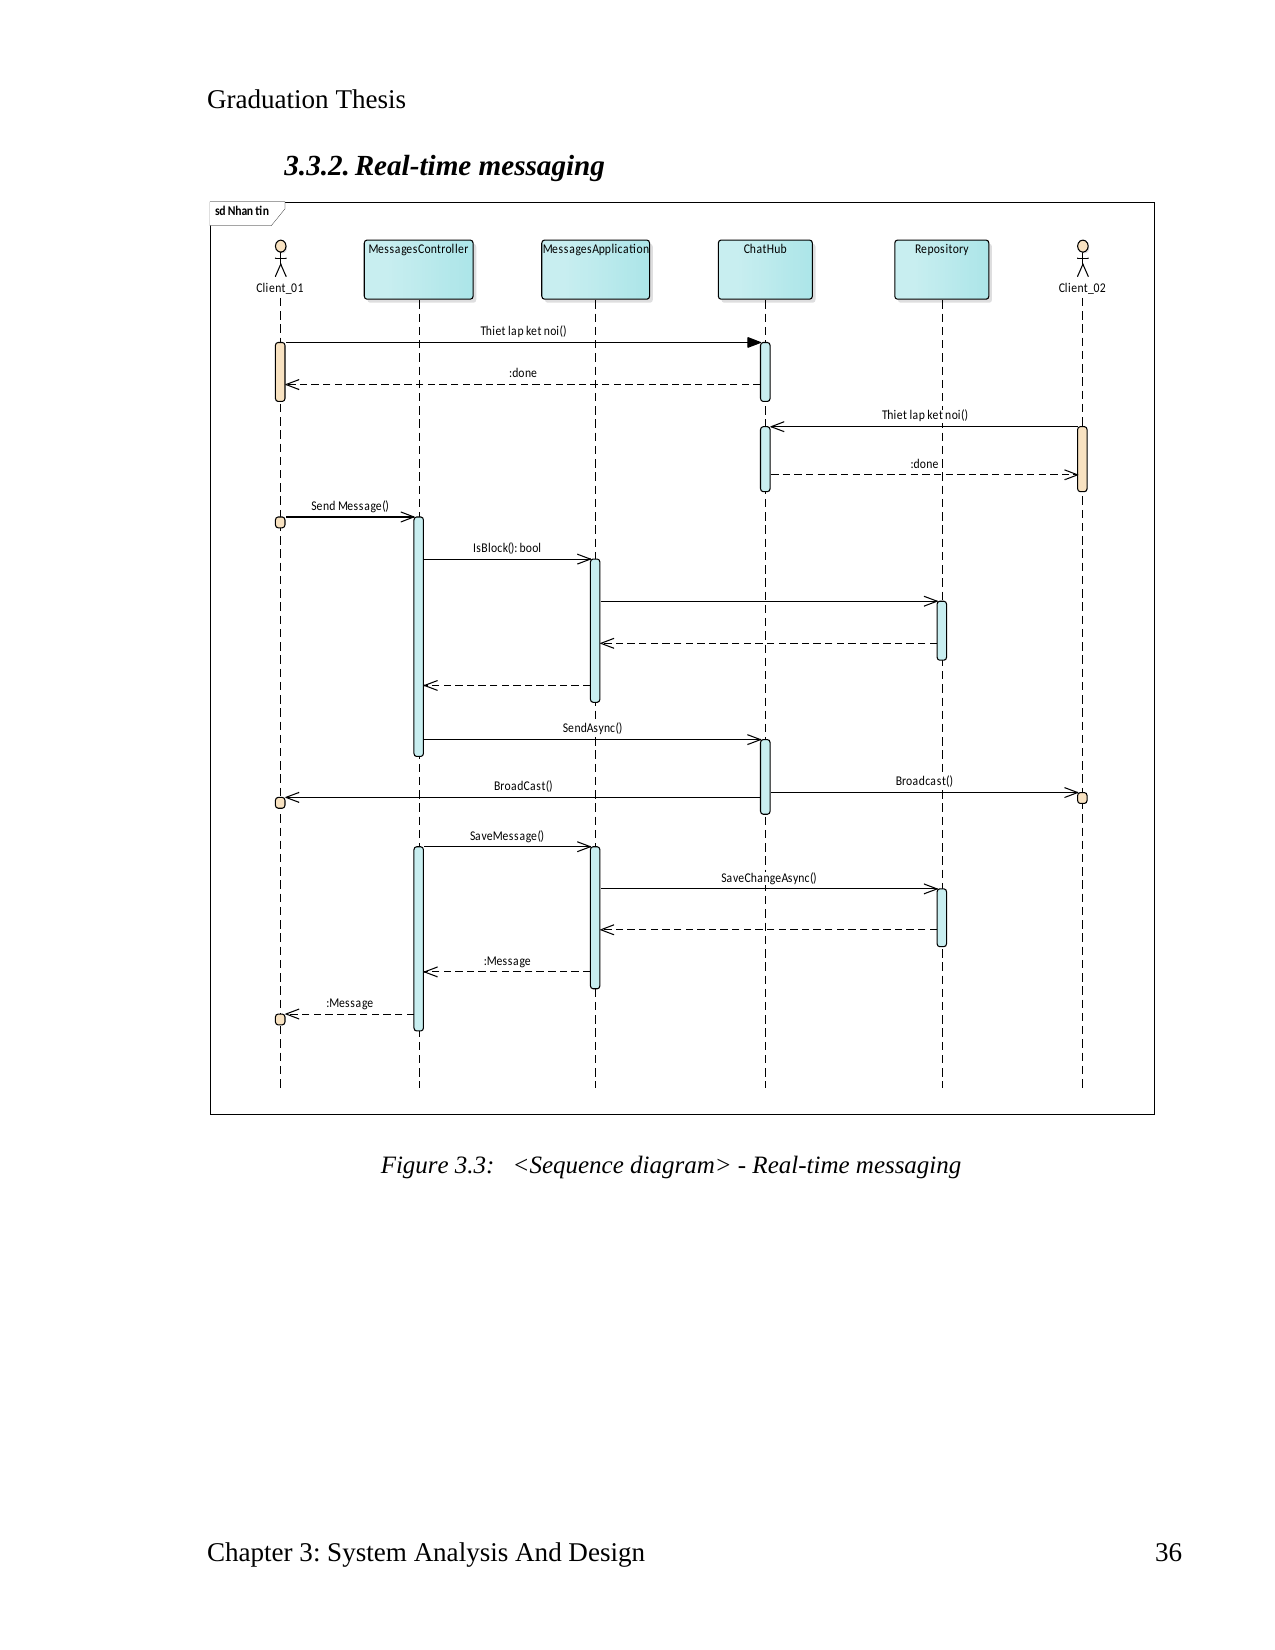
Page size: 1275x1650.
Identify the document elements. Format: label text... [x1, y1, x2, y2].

text <Sequence diagram> - Real-time messaging [244, 1150, 1157, 1178]
subtitle Real-time messaging [317, 148, 1157, 181]
